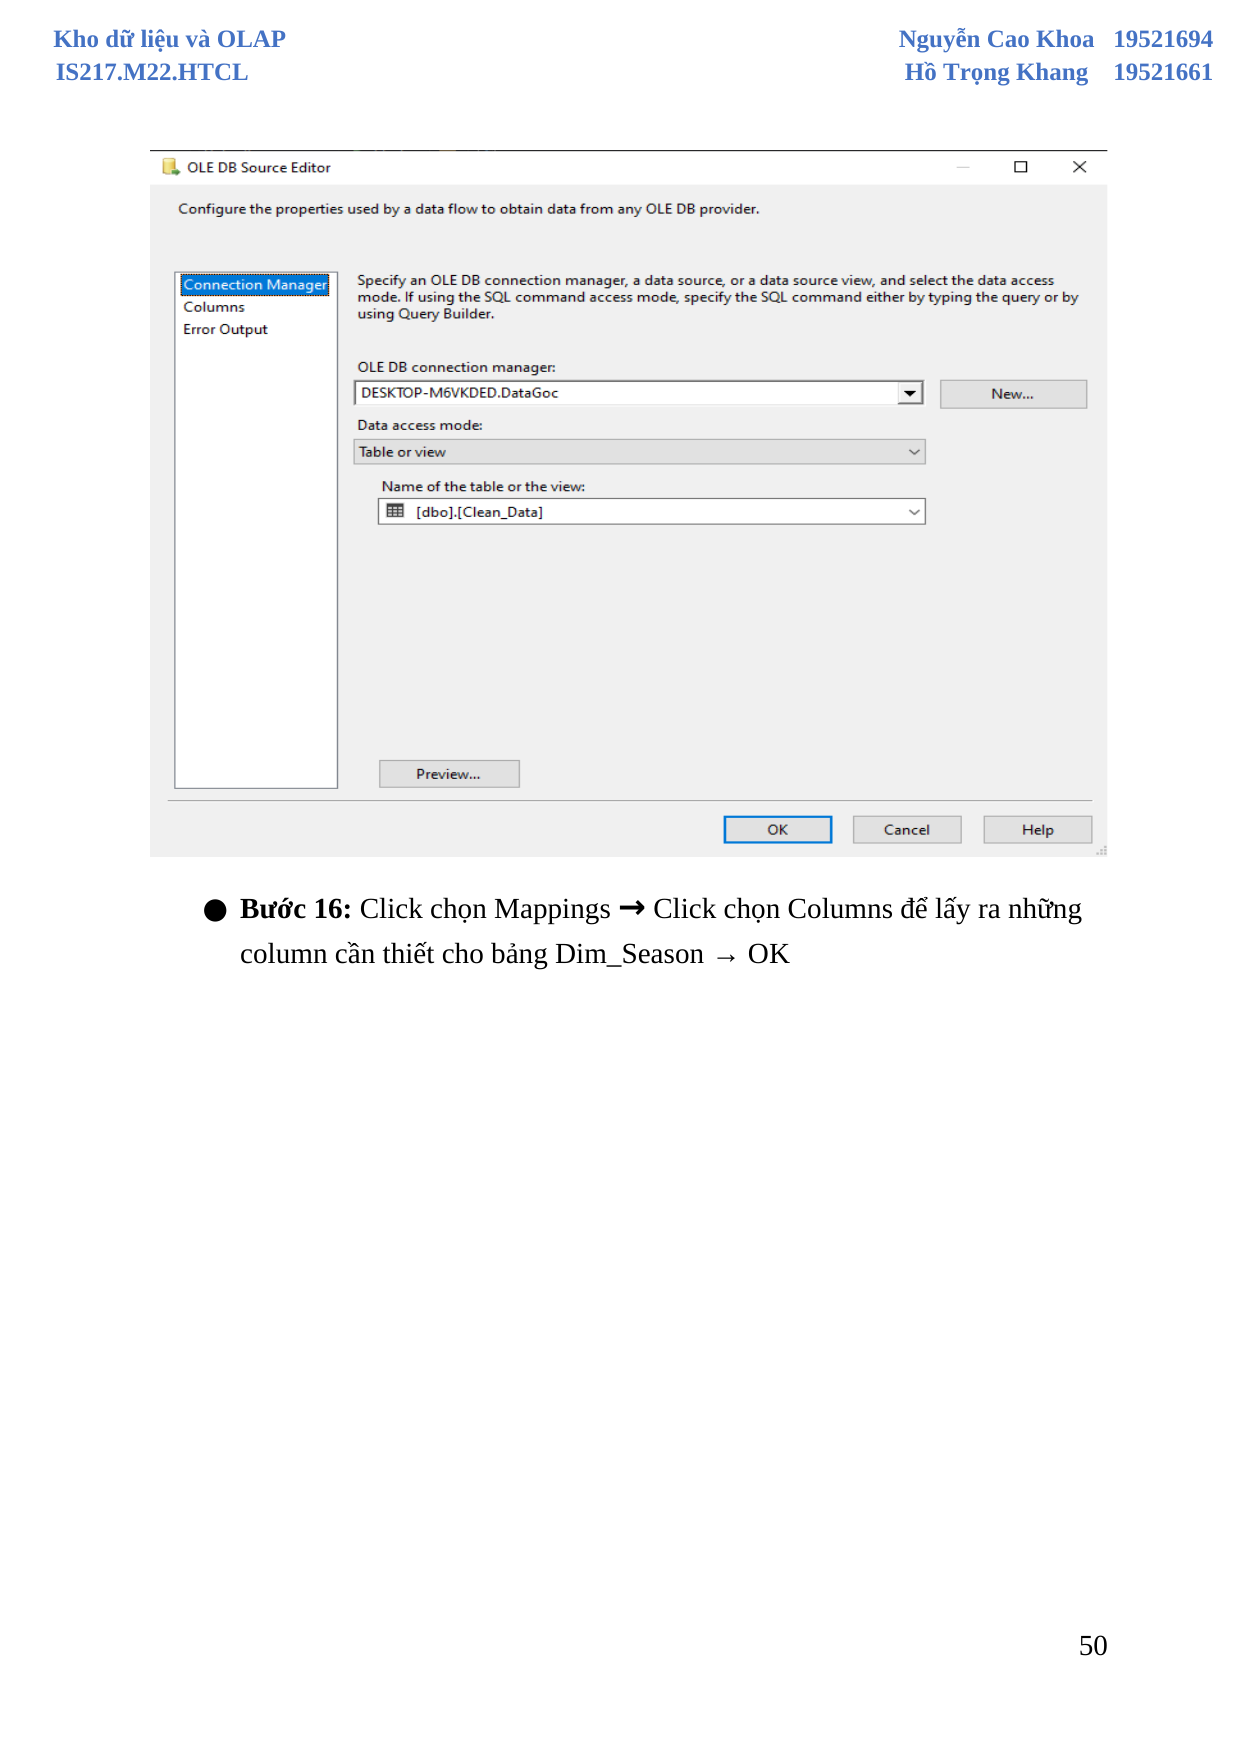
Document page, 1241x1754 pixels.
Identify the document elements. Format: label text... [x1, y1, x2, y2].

picture [150, 150, 1108, 857]
list Bước 16: Click chọn Mappings Click chọn Columns để lấy ra những column cần thiết cho bảng Dim_Season → OK [202, 875, 1107, 970]
